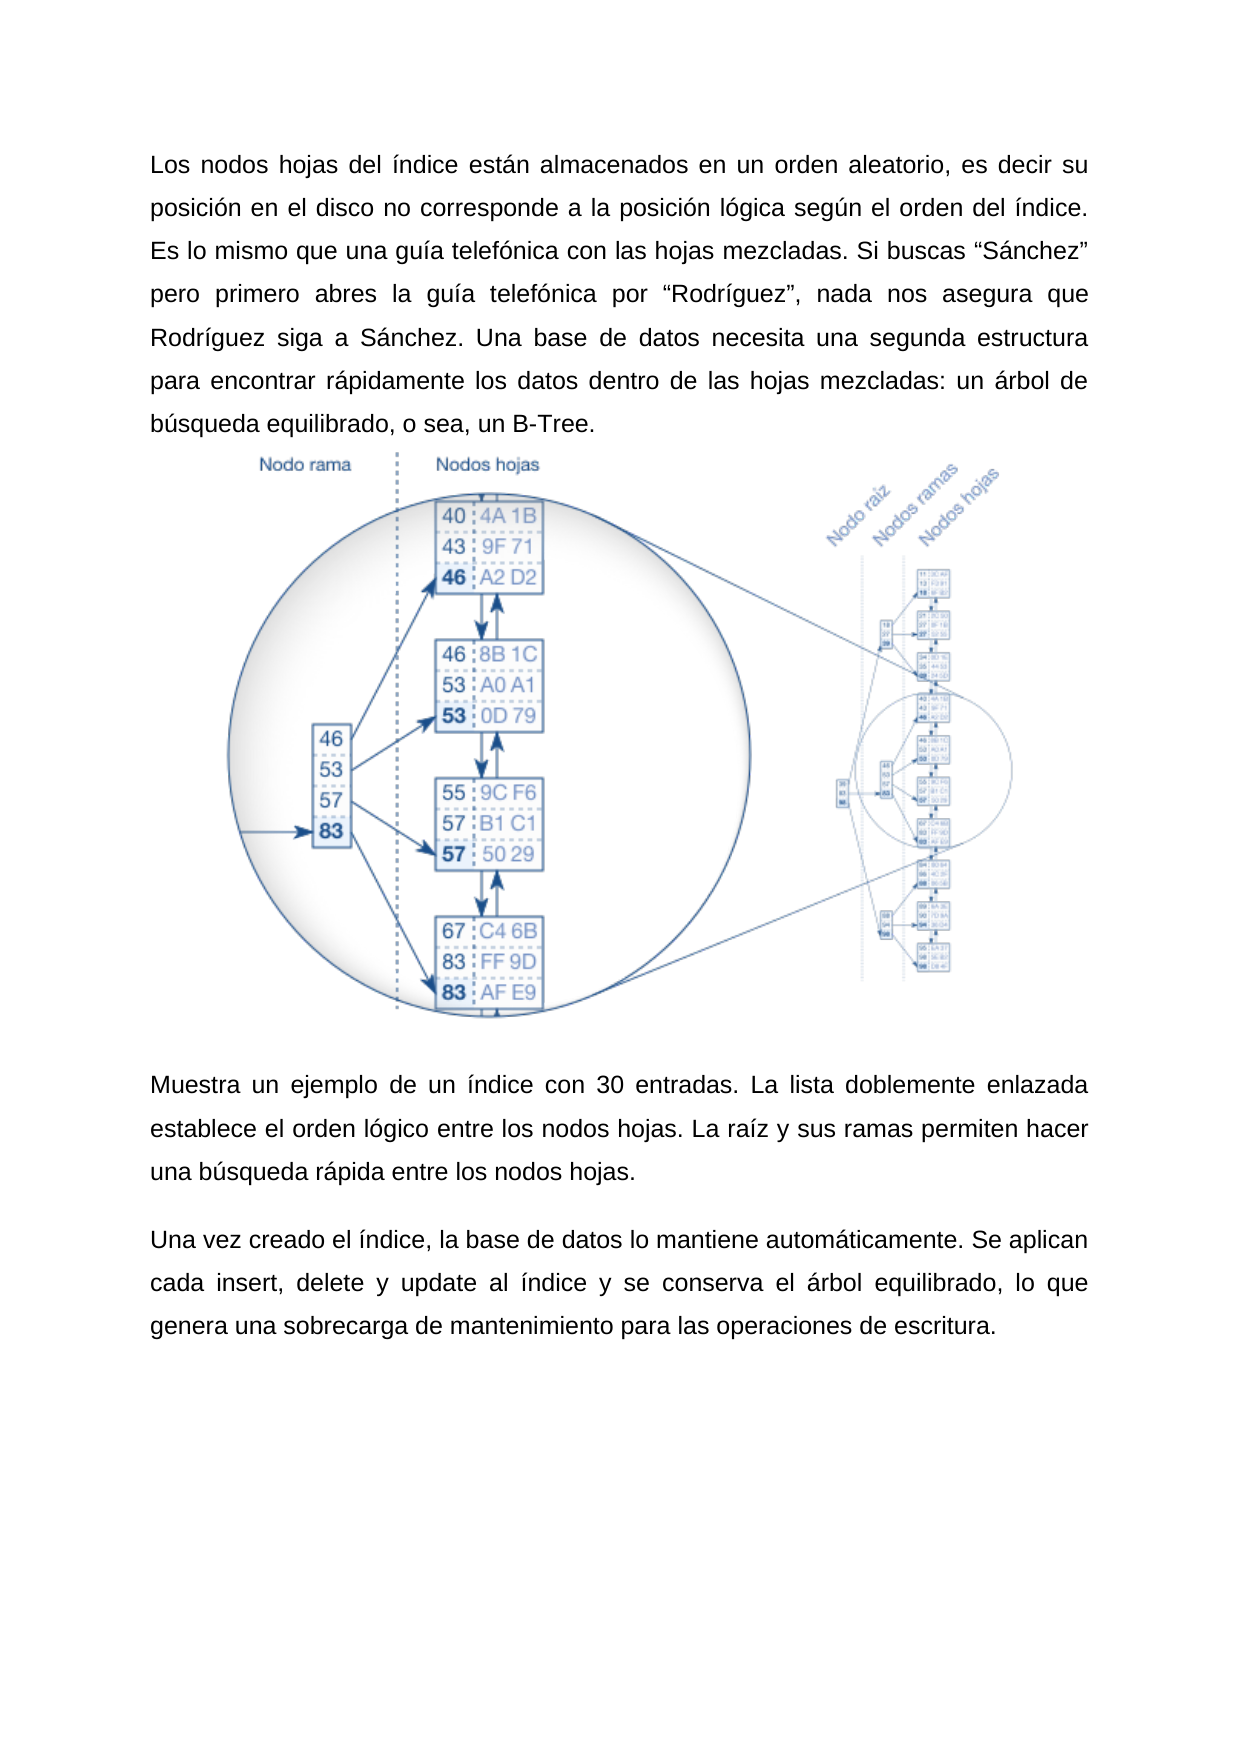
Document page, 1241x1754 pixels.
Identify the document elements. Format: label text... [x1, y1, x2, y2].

text Muestra un ejemplo de un índice con 30 entradas. La lista doblemente enlazada establece el orden lógico entre los nodos hojas. La raíz y sus ramas permiten hacer una búsqueda rápida entre los nodos hojas. [150, 1071, 1090, 1186]
text Una vez creado el índice, la base de datos lo mantiene automáticamente. Se aplican cada insert, delete y update al índice y se conserva el árbol equilibrado, lo que genera una sobrecarga de mantenimiento para las operaciones de escritura. [150, 1225, 1090, 1340]
picture [221, 451, 1019, 1020]
text Los nodos hojas del índice están almacenados en un orden aleatorio, es decir su posición en el disco no corresponde a la posición lógica según el orden del índice. Es lo mismo que una guía telefónica con las hojas mezcladas. Si buscas “Sánchez” pero primero abres la guía telefónica por “Rodríguez”, nada nos asegura que Rodríguez siga a Sánchez. Una base de datos necesita una segunda estructura para encontrar rápidamente los datos dentro de las hojas mezcladas: un árbol de búsqueda equilibrado, o sea, un B-Tree. [150, 150, 1090, 437]
